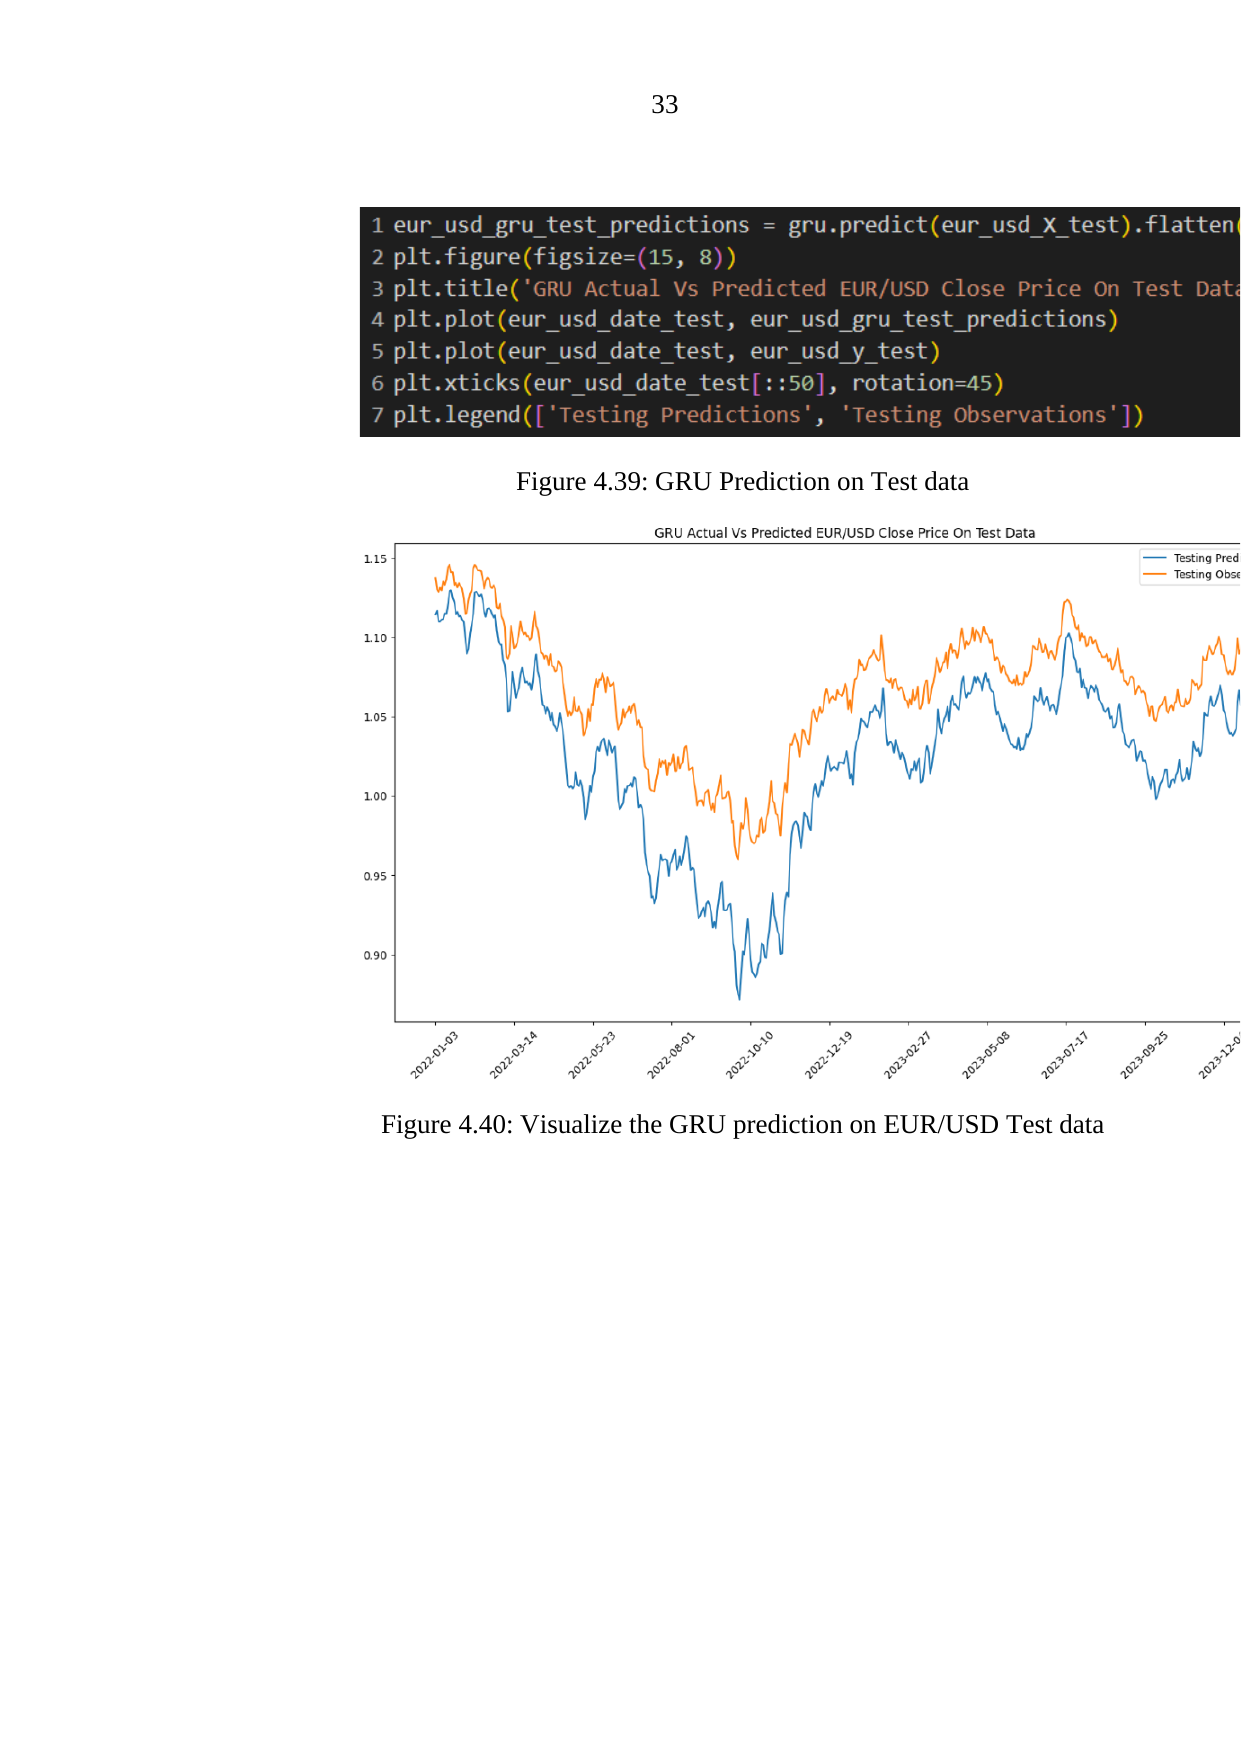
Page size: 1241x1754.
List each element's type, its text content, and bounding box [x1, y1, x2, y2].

text Figure 4.39: GRU Prediction on Test data [360, 465, 1125, 496]
picture [359, 524, 1241, 1081]
text Figure 4.40: Visualize the GRU prediction on EUR/USD Test data [360, 1108, 1125, 1139]
picture [359, 207, 1241, 437]
